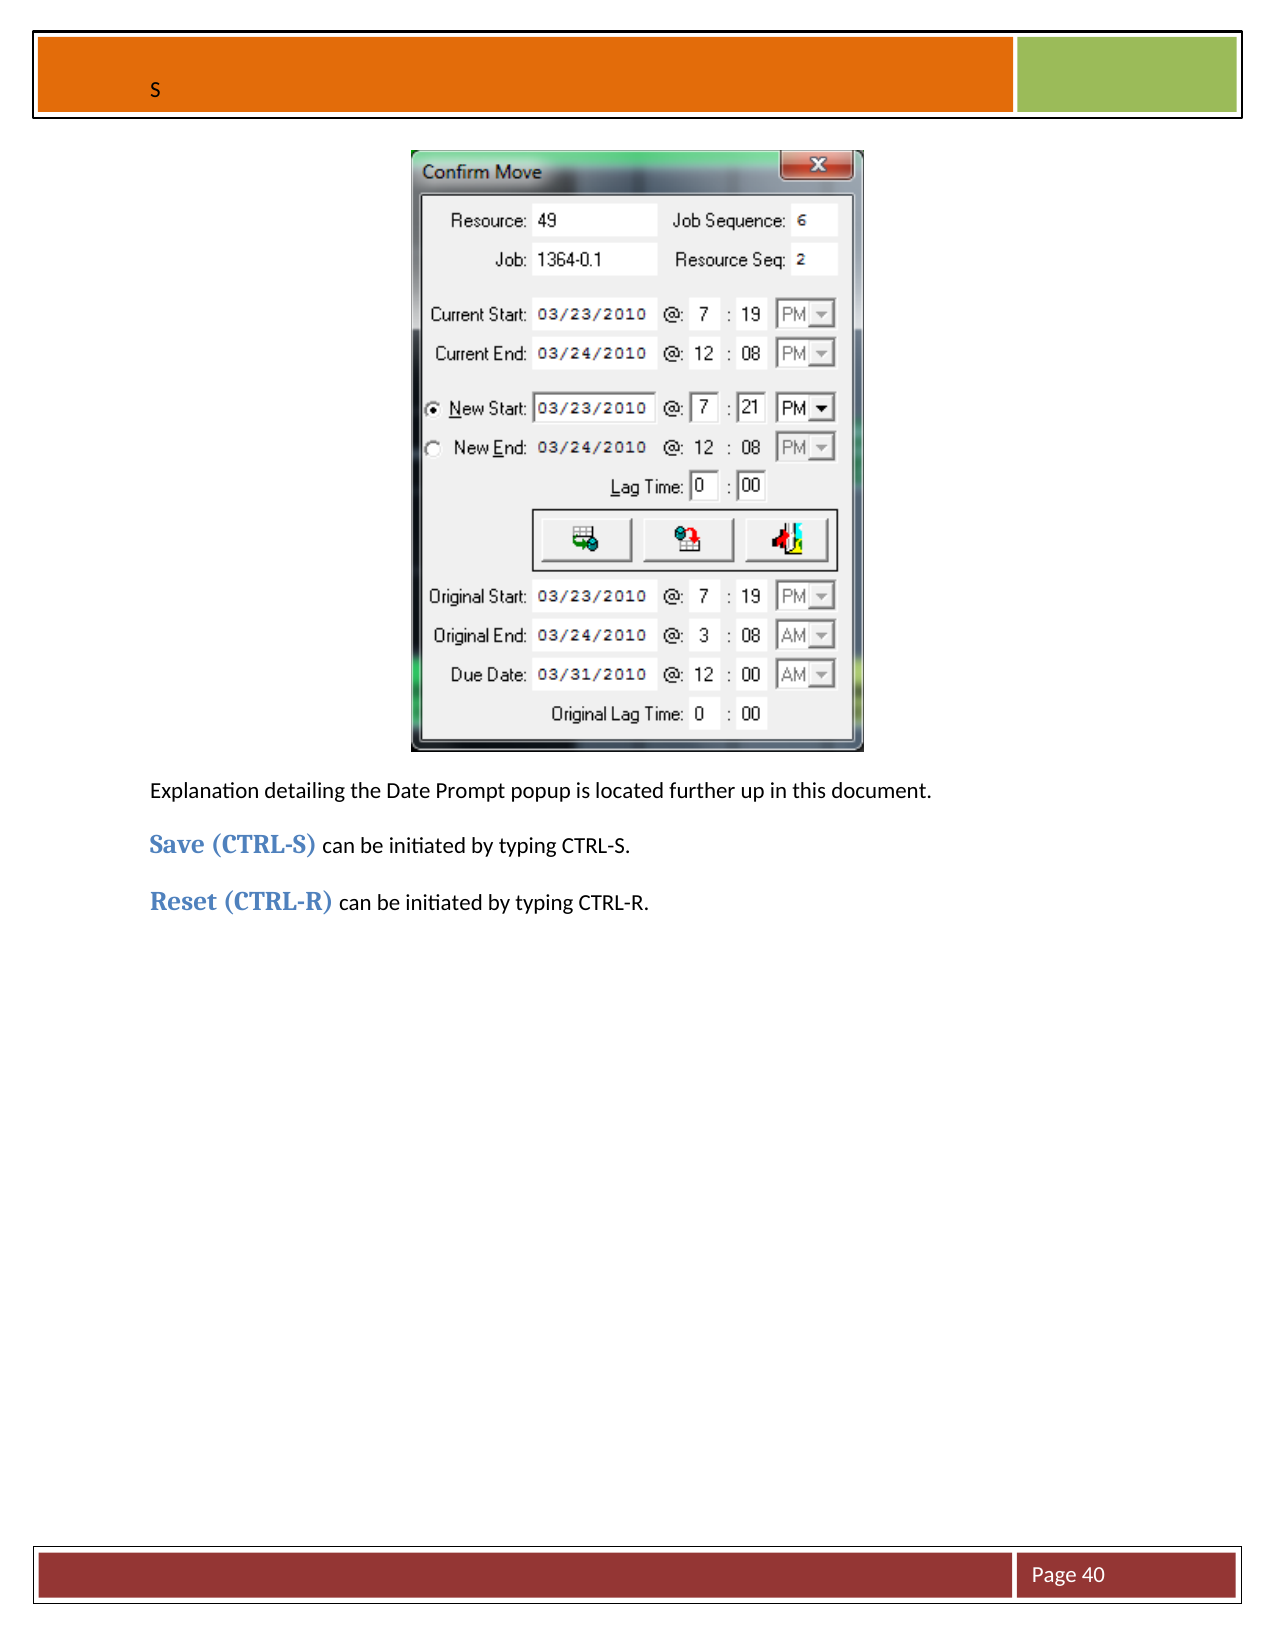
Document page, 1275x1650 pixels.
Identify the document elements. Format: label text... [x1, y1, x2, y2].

text Explanation detailing the Date Prompt popup is located further up in this document. [150, 777, 1125, 804]
text Save (CTRL-S) can be initiated by typing CTRL-S. [150, 829, 1125, 861]
text Reset (CTRL-R) can be initiated by typing CTRL-R. [150, 886, 1125, 917]
picture [411, 150, 864, 752]
